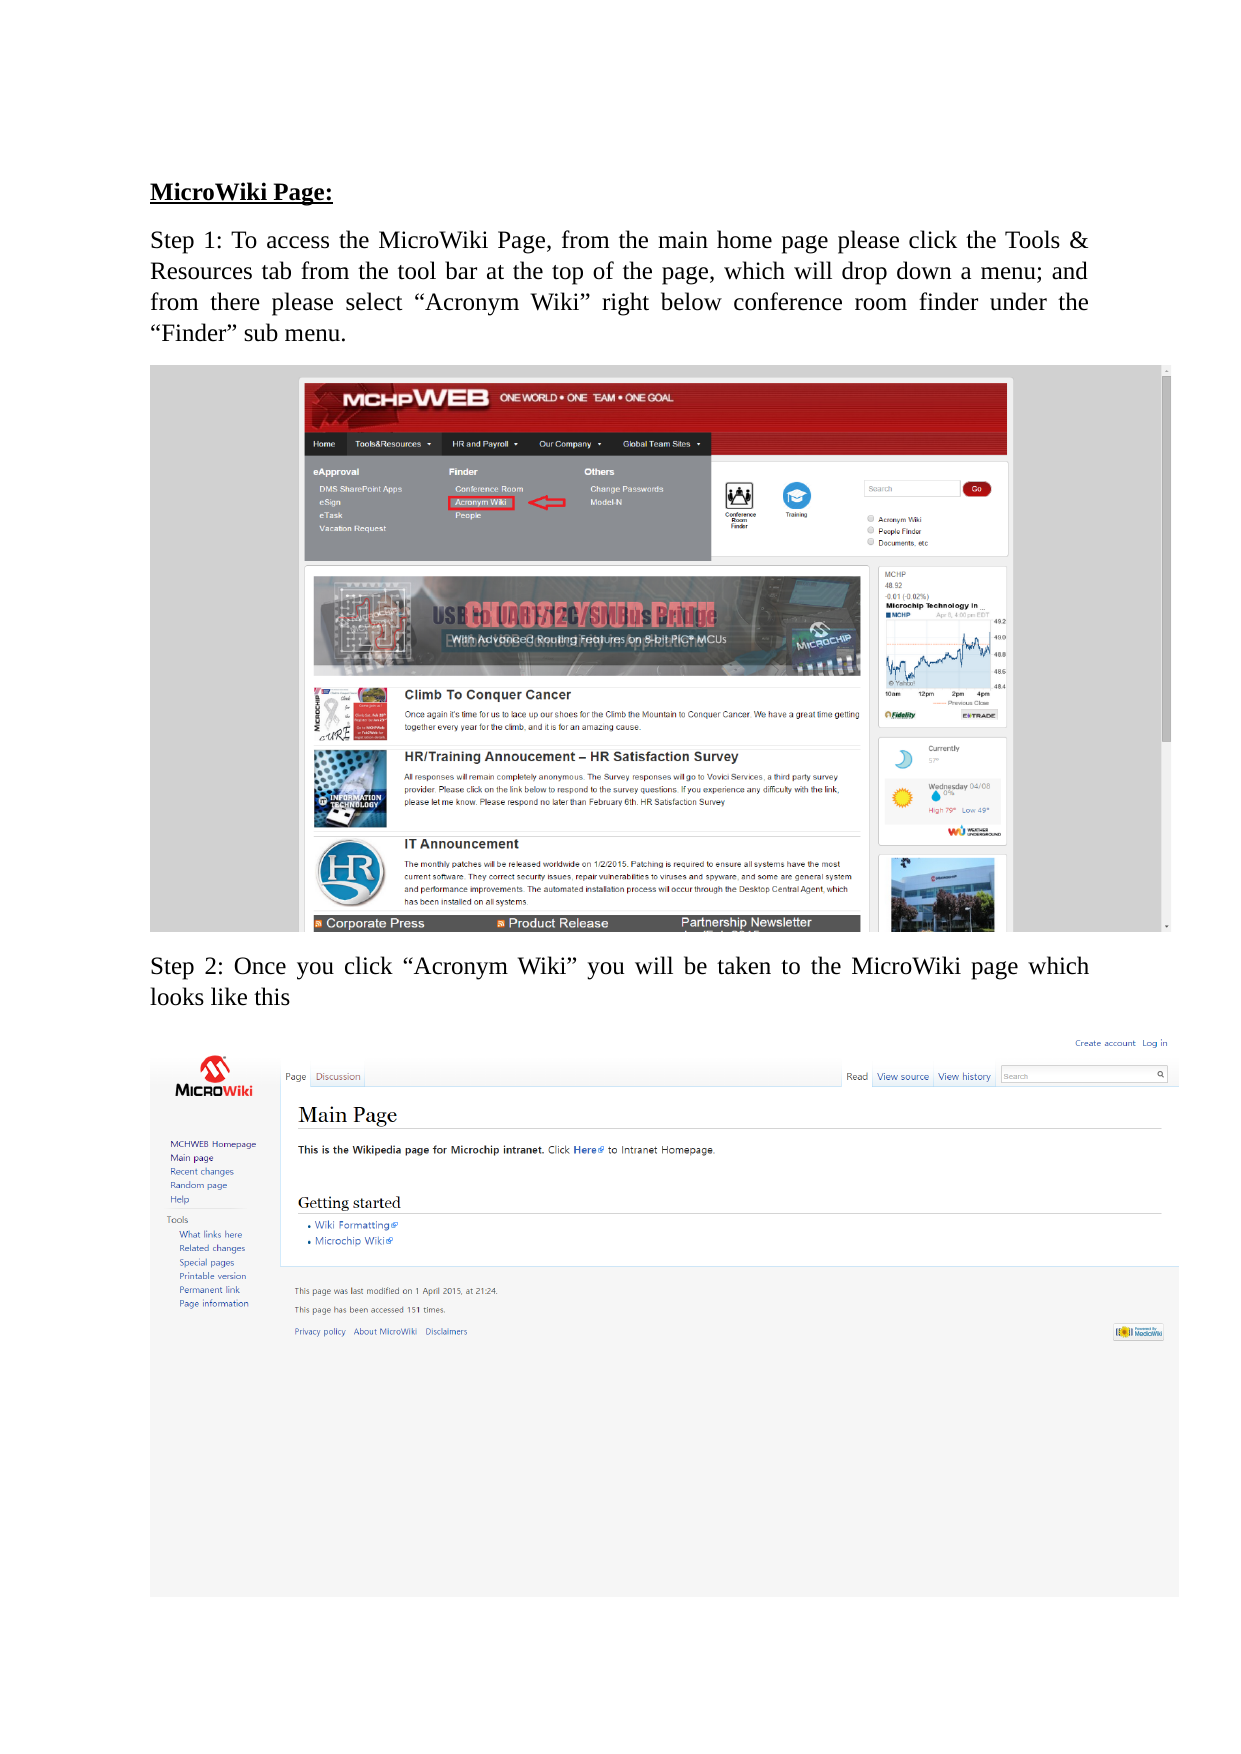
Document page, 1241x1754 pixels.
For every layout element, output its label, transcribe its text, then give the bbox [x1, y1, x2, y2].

picture [150, 1029, 1179, 1597]
text MicroWiki Page: [150, 177, 1090, 206]
text Step 1: To access the MicroWiki Page, from the main home page please click the Tools & Resources tab from the tool bar at the top of the page, which will drop down a menu; and from there please select “Acronym Wiki” right below conference room finder under the “Finder” sub menu. [150, 225, 1090, 347]
picture [150, 365, 1172, 932]
text Step 2: Once you click “Acronym Wiki” you will be taken to the MicroWiki page which looks like this [150, 951, 1090, 1011]
